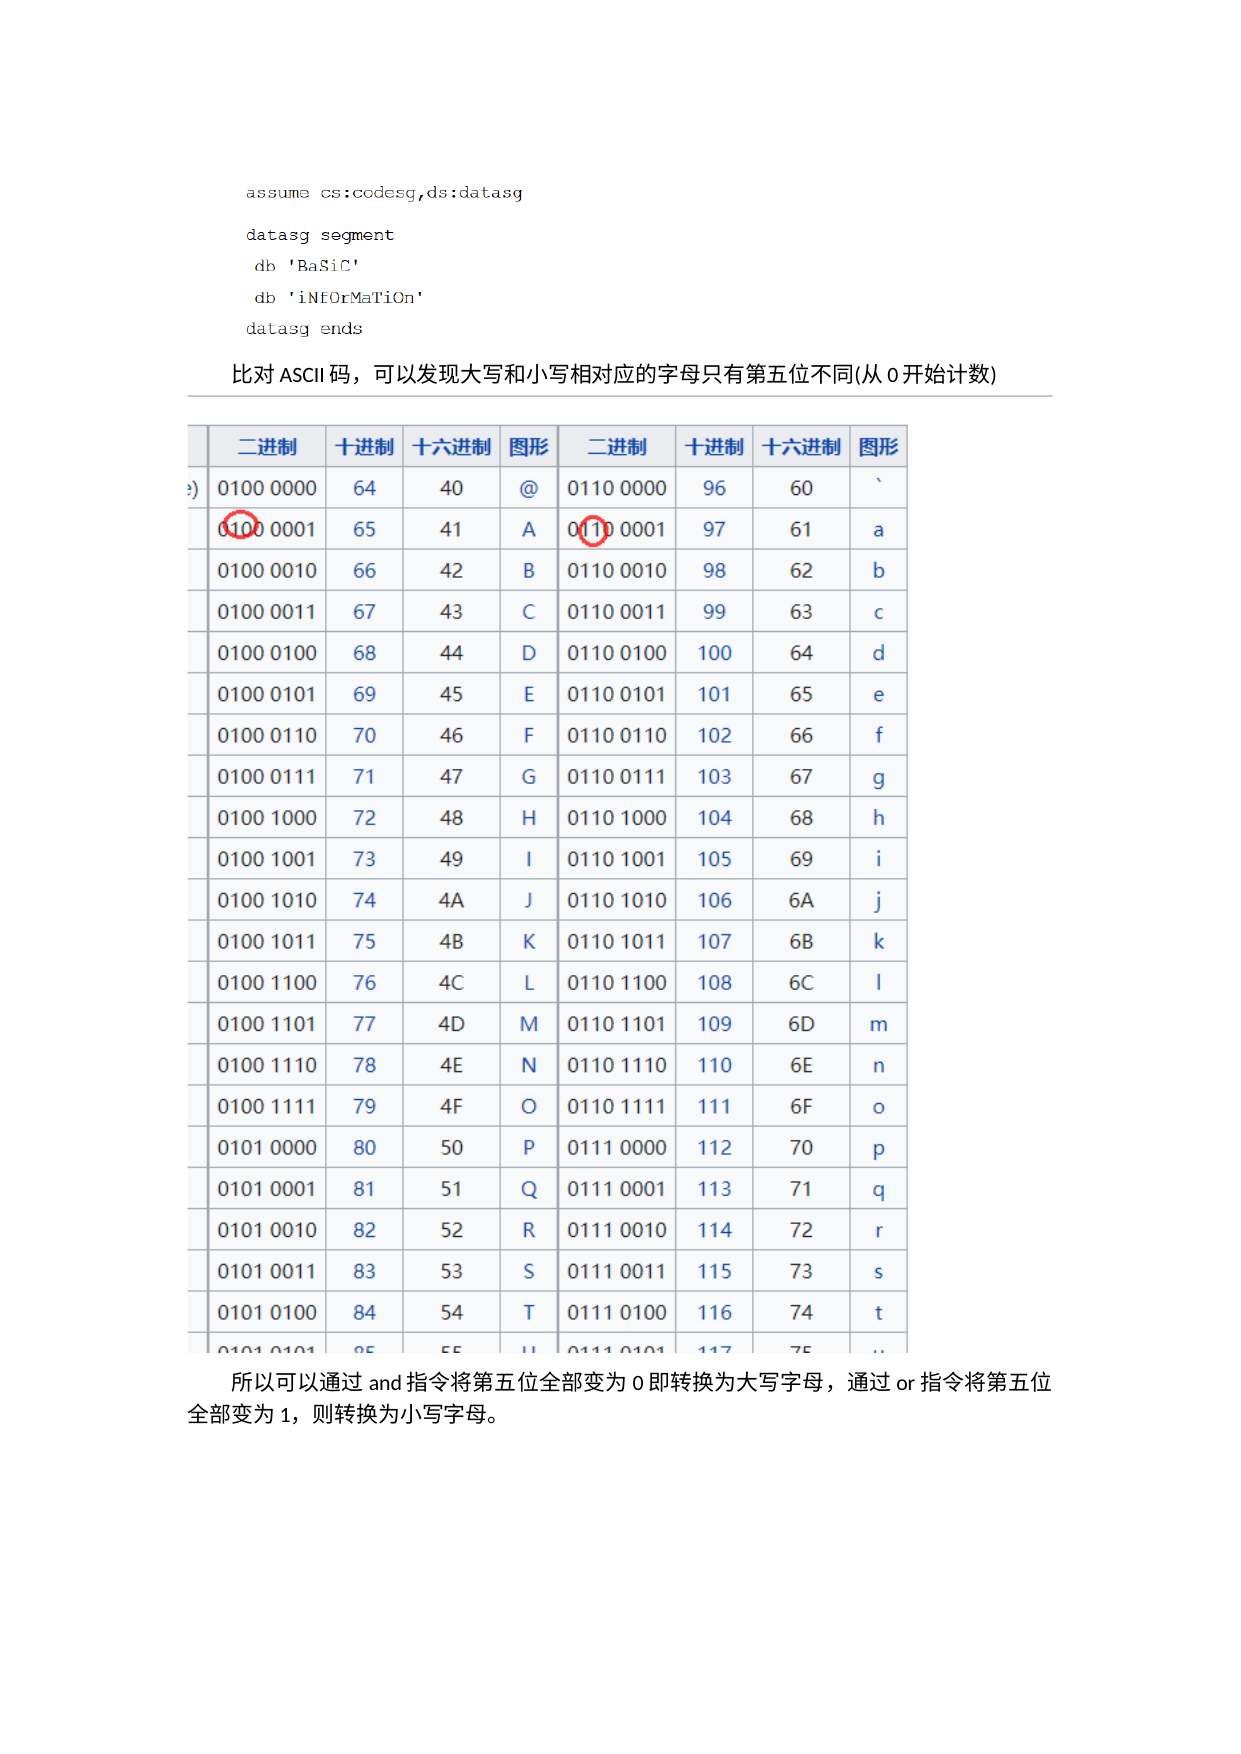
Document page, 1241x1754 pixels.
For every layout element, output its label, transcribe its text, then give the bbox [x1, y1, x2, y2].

picture [187, 389, 1053, 1353]
picture [187, 162, 1053, 348]
text 比对ASCII码，可以发现大写和小写相对应的字母只有第五位不同(从0开始计数) [187, 357, 1053, 389]
text 所以可以通过and指令将第五位全部变为0即转换为大写字母，通过or指令将第五位全部变为1，则转换为小写字母。 [187, 1364, 1053, 1429]
